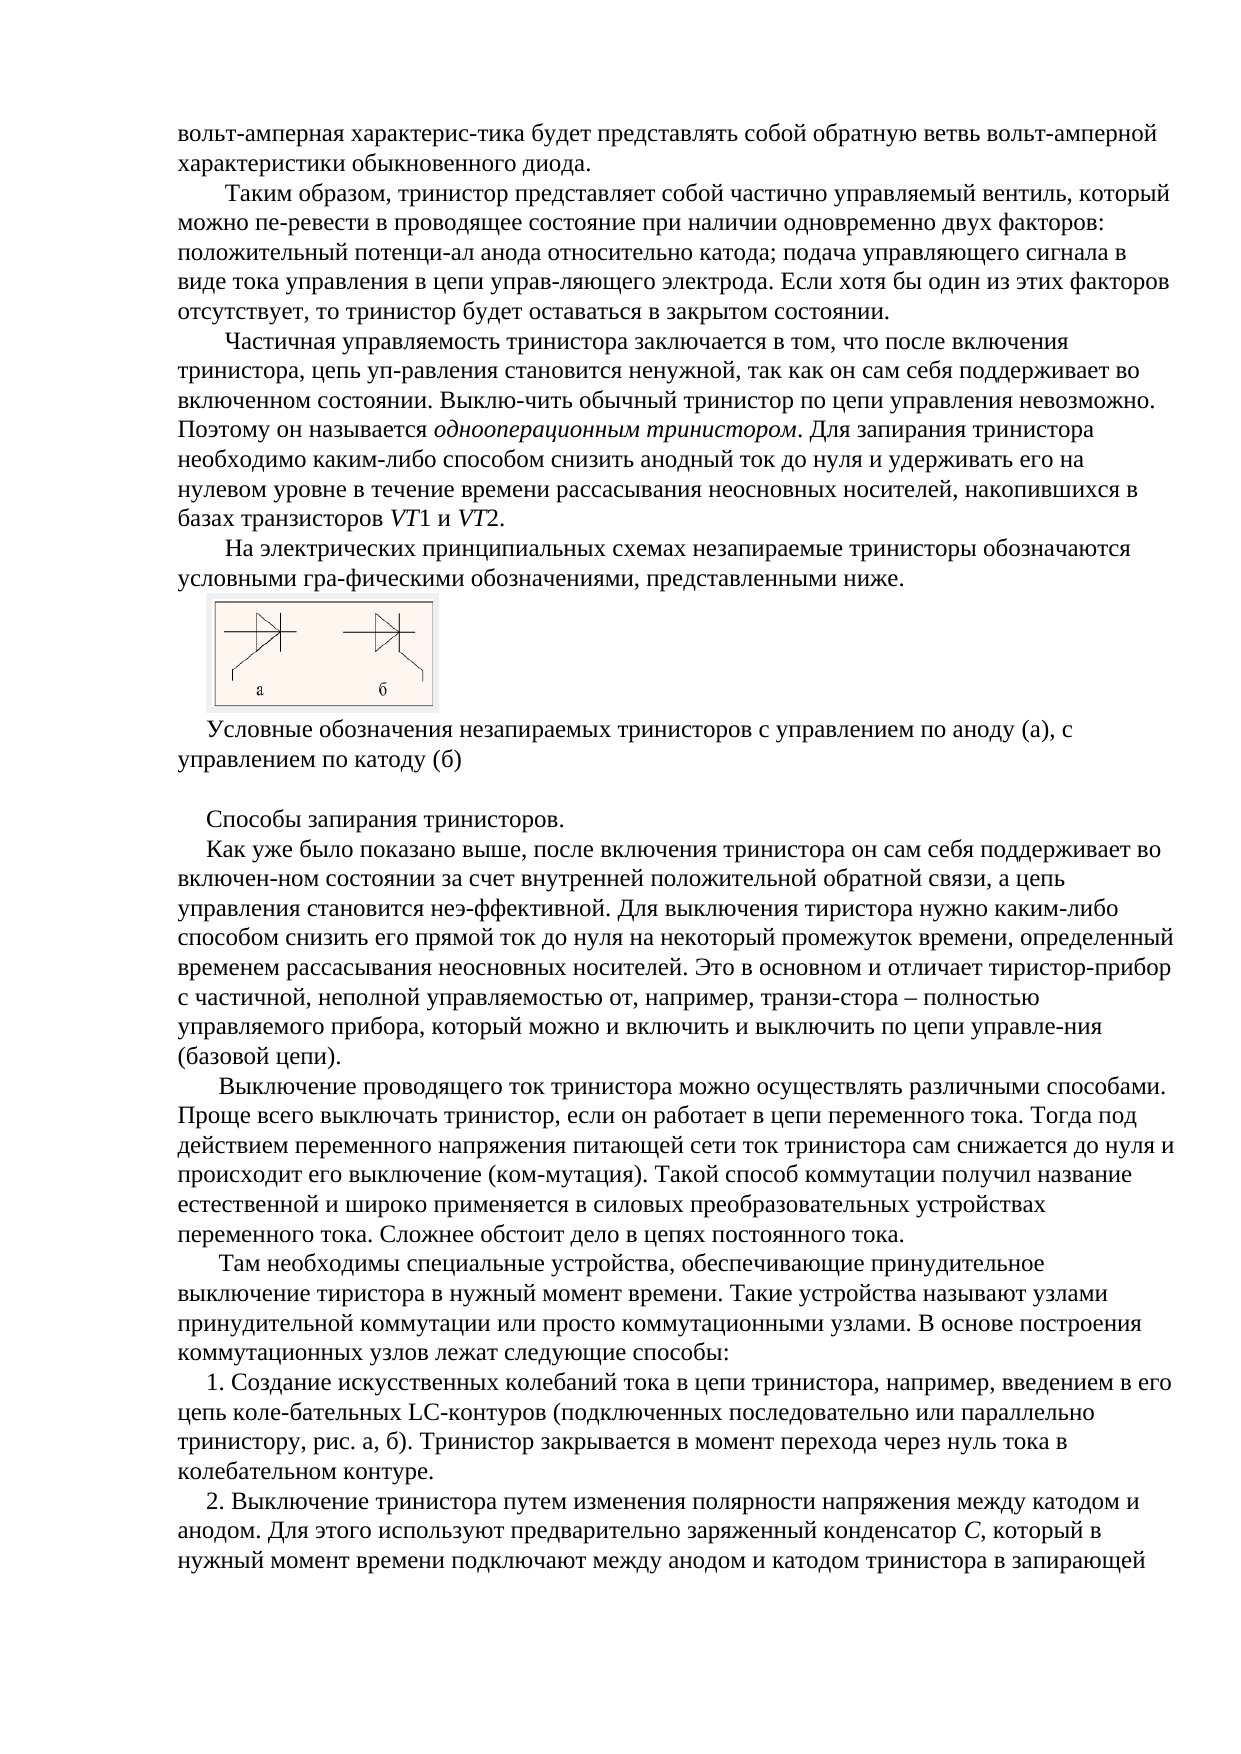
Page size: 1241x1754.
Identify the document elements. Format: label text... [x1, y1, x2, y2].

text 1. Создание искусственных колебаний тока в цепи тринистора, например, введением в его цепь коле-бательных LC-контуров (подключенных последовательно или параллельно тринистору, рис. а, б). Тринистор закрывается в момент перехода через нуль тока в колебательном контуре. [177, 1367, 1178, 1485]
picture [212, 599, 433, 707]
text Условные обозначения незапираемых тринисторов с управлением по аноду (а), с управлением по катоду (б) [177, 714, 1178, 773]
text Частичная управляемость тринистора заключается в том, что после включения тринистора, цепь уп-равления становится ненужной, так как он сам себя поддерживает во включенном состоянии. Выклю-чить обычный тринистор по цепи управления невозможно. Поэтому он называется однооперационным тринистором. Для запирания тринистора необходимо каким-либо способом снизить анодный ток до нуля и удерживать его на нулевом уровне в течение времени рассасывания неосновных носителей, накопившихся в базах транзисторов VT1 и VT2. [177, 326, 1178, 532]
text На электрических принципиальных схемах незапираемые тринисторы обозначаются условными гра-фическими обозначениями, представленными ниже. [177, 533, 1178, 592]
text Выключение проводящего ток тринистора можно осуществлять различными способами. Проще всего выключать тринистор, если он работает в цепи переменного тока. Тогда под действием переменного напряжения питающей сети ток тринистора сам снижается до нуля и происходит его выключение (ком-мутация). Такой способ коммутации получил название естественной и широко применяется в силовых преобразовательных устройствах переменного тока. Сложнее обстоит дело в цепях постоянного тока. [177, 1071, 1178, 1247]
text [177, 1486, 1178, 1574]
text Как уже было показано выше, после включения тринистора он сам себя поддерживает во включен-ном состоянии за счет внутренней положительной обратной связи, а цепь управления становится неэ-ффективной. Для выключения тиристора нужно каким-либо способом снизить его прямой ток до нуля на некоторый промежуток времени, определенный временем рассасывания неосновных носителей. Это в основном и отличает тиристор-прибор с частичной, неполной управляемостью от, например, транзи-стора – полностью управляемого прибора, который можно и включить и выключить по цепи управле-ния (базовой цепи). [177, 834, 1178, 1069]
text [177, 118, 1178, 176]
text Способы запирания тринисторов. [177, 804, 1178, 833]
text Там необходимы специальные устройства, обеспечивающие принудительное выключение тиристора в нужный момент времени. Такие устройства называют узлами принудительной коммутации или просто коммутационными узлами. В основе построения коммутационных узлов лежат следующие способы: [177, 1248, 1178, 1366]
text Таким образом, тринистор представляет собой частично управляемый вентиль, который можно пе-ревести в проводящее состояние при наличии одновременно двух факторов: положительный потенци-ал анода относительно катода; подача управляющего сигнала в виде тока управления в цепи управ-ляющего электрода. Если хотя бы один из этих факторов отсутствует, то тринистор будет оставаться в закрытом состоянии. [177, 178, 1178, 325]
